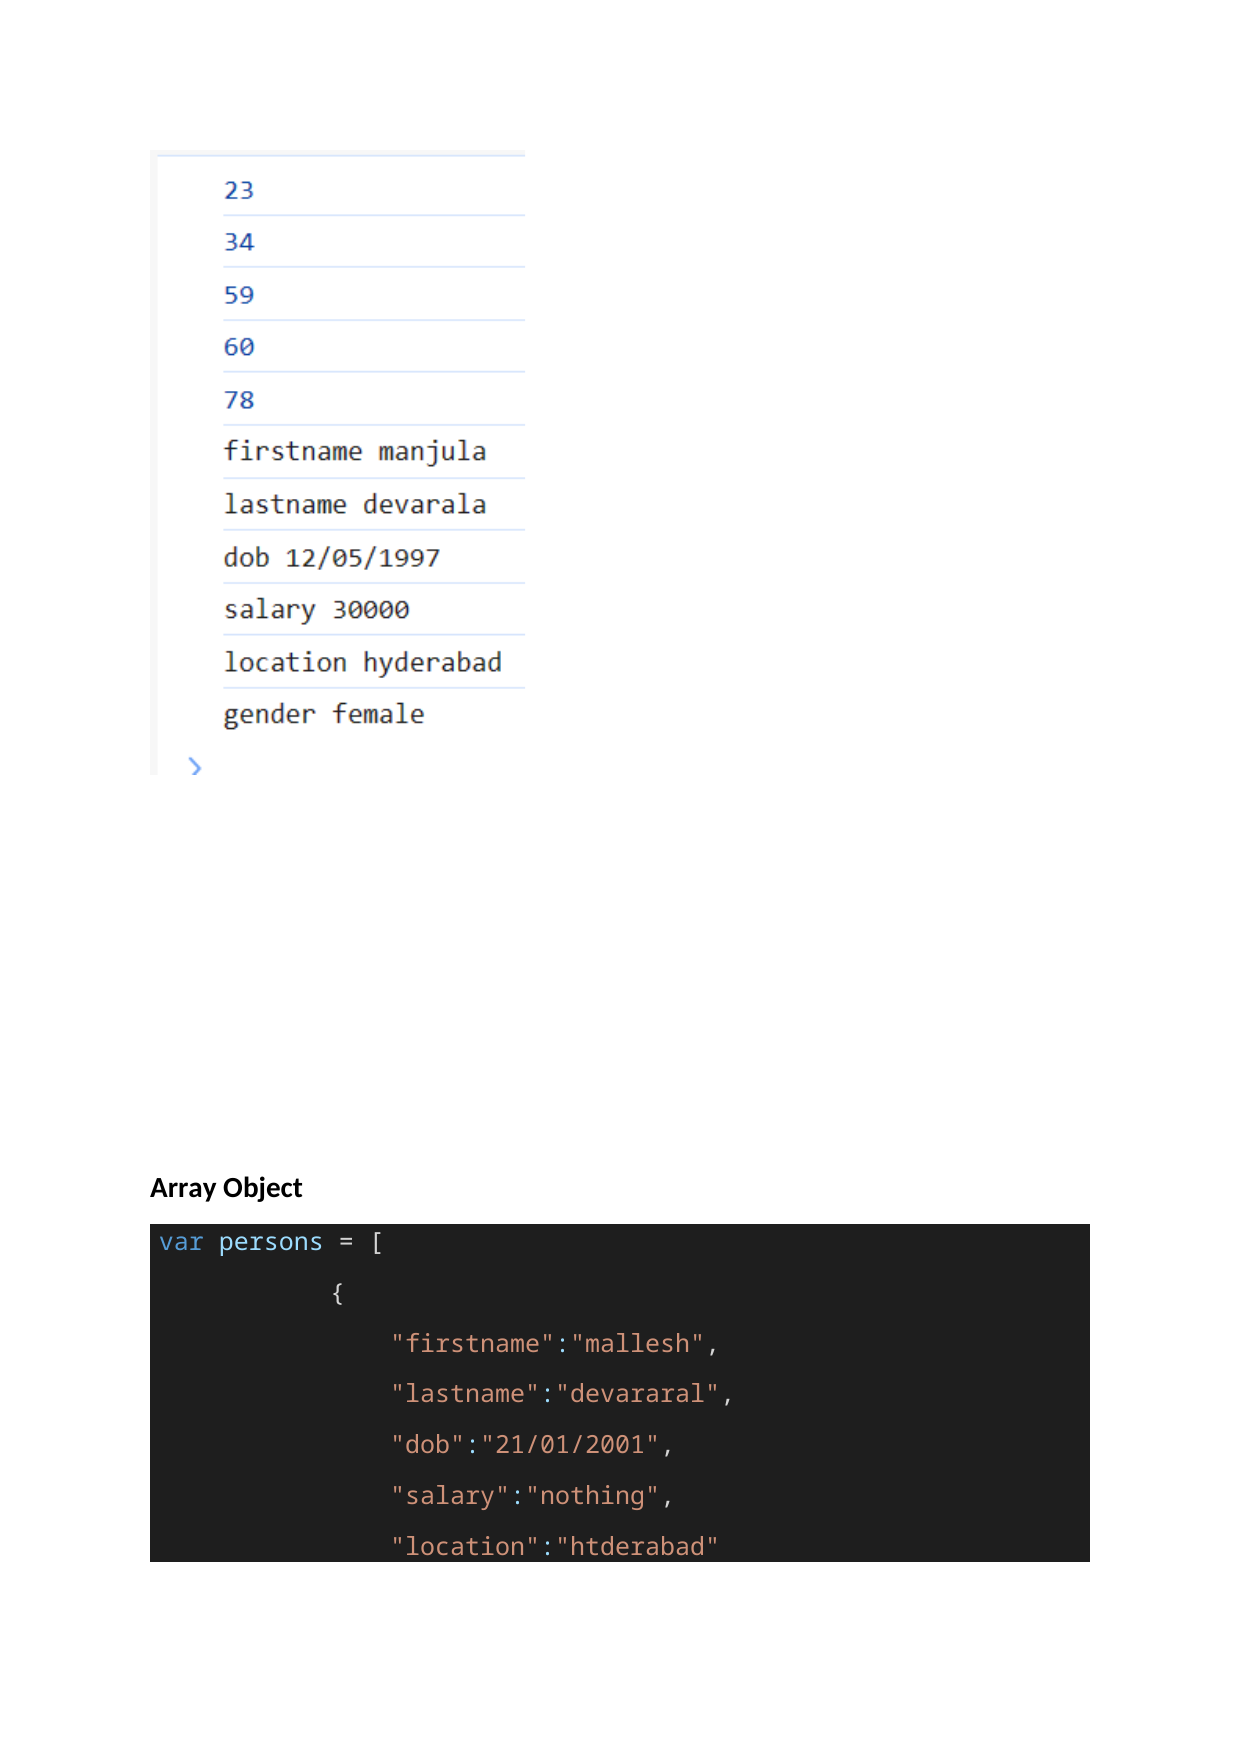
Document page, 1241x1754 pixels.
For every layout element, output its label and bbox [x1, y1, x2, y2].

picture [150, 150, 525, 775]
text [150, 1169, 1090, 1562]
